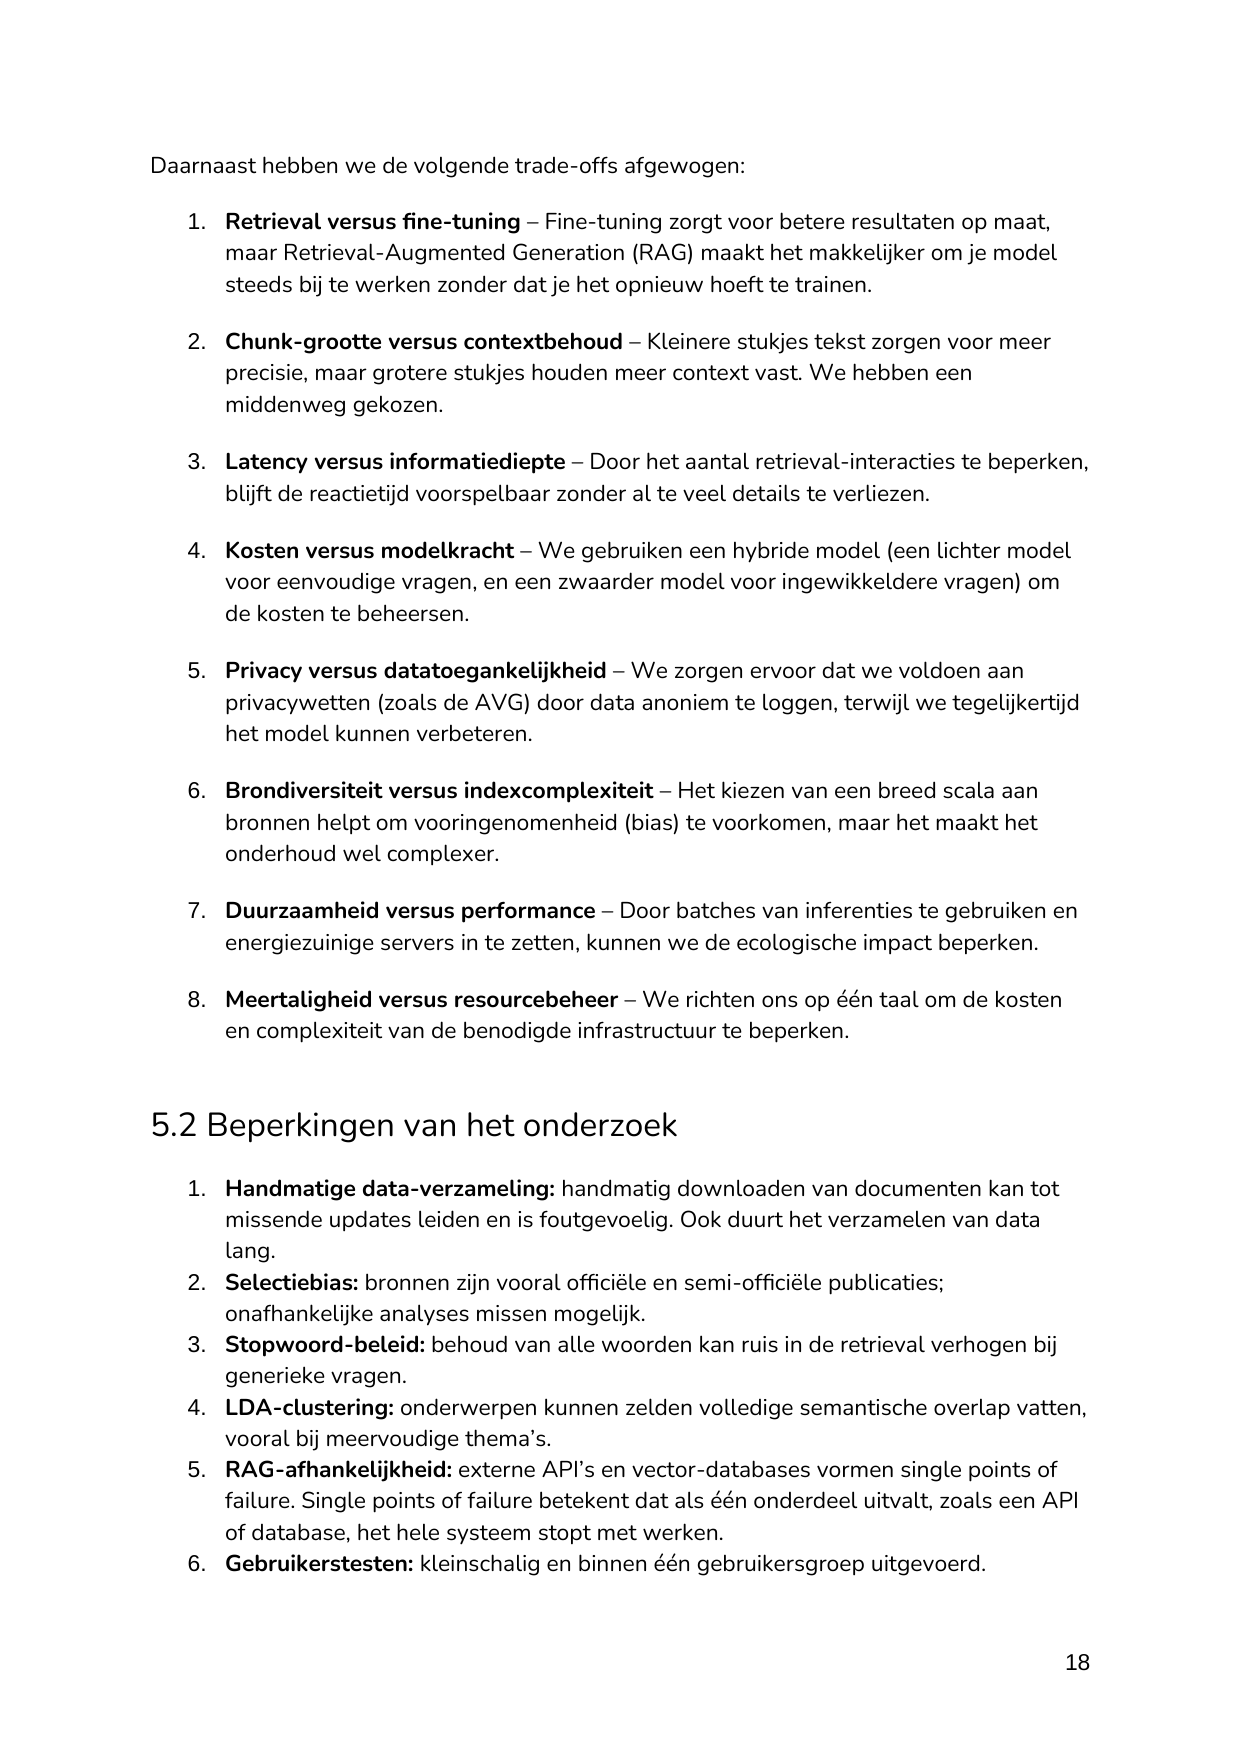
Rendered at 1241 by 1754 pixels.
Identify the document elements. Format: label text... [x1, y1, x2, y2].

list Retrieval versus fine-tuning – Fine-tuning zorgt voor betere resultaten op maat, maar Retrieval-Augmented Generation (RAG) maakt het makkelijker om je model steeds bij te werken zonder dat je het opnieuw hoeft te trainen. [187, 206, 1090, 326]
list Privacy versus datatoegankelijkheid – We zorgen ervoor dat we voldoen aan privacywetten (zoals de AVG) door data anoniem te loggen, terwijl we tegelijkertijd het model kunnen verbeteren. [187, 655, 1090, 776]
list RAG‑afhankelijkheid: externe API’s en vector‑databases vormen single points of failure. Single points of failure betekent dat als één onderdeel uitvalt, zoals een API of database, het hele systeem stopt met werken. [187, 1454, 1090, 1548]
list Selectiebias: bronnen zijn vooral officiële en semi‑officiële publicaties; onafhankelijke analyses missen mogelijk. [187, 1267, 1090, 1329]
list Chunk-grootte versus contextbehoud – Kleinere stukjes tekst zorgen voor meer precisie, maar grotere stukjes houden meer context vast. We hebben een middenweg gekozen. [187, 326, 1090, 446]
list Handmatige data-verzameling: handmatig downloaden van documenten kan tot missende updates leiden en is foutgevoelig. Ook duurt het verzamelen van data lang. [187, 1173, 1090, 1267]
list LDA‑clustering: onderwerpen kunnen zelden volledige semantische overlap vatten, vooral bij meervoudige thema’s. [187, 1392, 1090, 1454]
list Gebruikerstesten: kleinschalig en binnen één gebruikersgroep uitgevoerd. [187, 1548, 1090, 1579]
list Brondiversiteit versus indexcomplexiteit – Het kiezen van een breed scala aan bronnen helpt om vooringenomenheid (bias) te voorkomen, maar het maakt het onderhoud wel complexer. [187, 776, 1090, 896]
list Meertaligheid versus resourcebeheer – We richten ons op één taal om de kosten en complexiteit van de benodigde infrastructuur te beperken. [187, 984, 1090, 1073]
text Daarnaast hebben we de volgende trade‑offs afgewogen: [150, 150, 1090, 181]
list Kosten versus modelkracht – We gebruiken een hybride model (een lichter model voor eenvoudige vragen, en een zwaarder model voor ingewikkeldere vragen) om de kosten te beheersen. [187, 535, 1090, 655]
list Stopwoord‑beleid: behoud van alle woorden kan ruis in de retrieval verhogen bij generieke vragen. [187, 1329, 1090, 1392]
list Latency versus informatiediepte – Door het aantal retrieval-interacties te beperken, blijft de reactietijd voorspelbaar zonder al te veel details te verliezen. [187, 446, 1090, 535]
subtitle 5.2 Beperkingen van het onderzoek [150, 1102, 1090, 1148]
list Duurzaamheid versus performance – Door batches van inferenties te gebruiken en energiezuinige servers in te zetten, kunnen we de ecologische impact beperken. [187, 896, 1090, 984]
